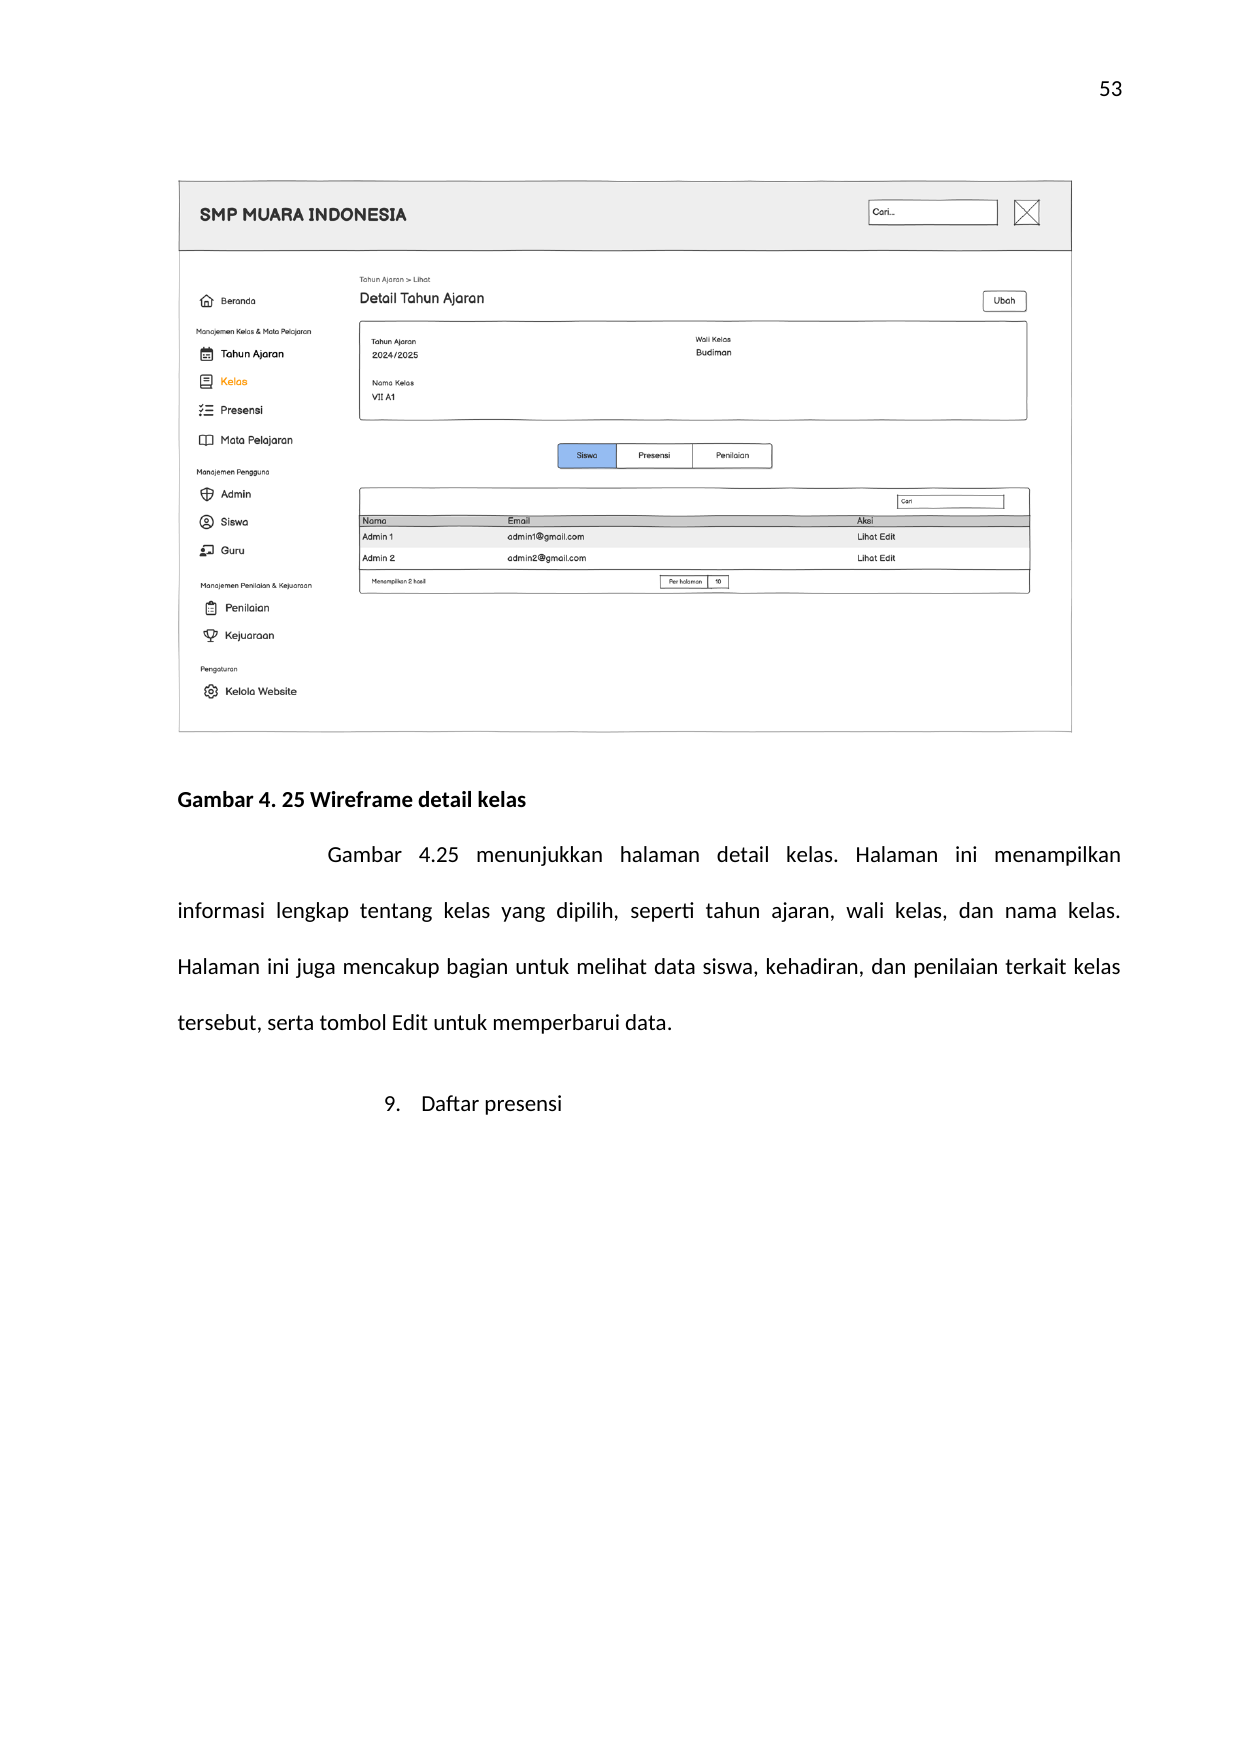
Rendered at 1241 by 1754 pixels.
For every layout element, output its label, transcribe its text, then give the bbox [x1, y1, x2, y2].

picture [177, 180, 1073, 733]
list Daftar presensi [383, 1089, 1122, 1117]
text Gambar 4. 25 Wireframe detail kelas [177, 785, 1122, 813]
text Gambar 4.25 menunjukkan halaman detail kelas. Halaman ini menampilkan informasi lengkap tentang kelas yang dipilih, seperti tahun ajaran, wali kelas, dan nama kelas. Halaman ini juga mencakup bagian untuk melihat data siswa, kehadiran, dan penilaian terkait kelas tersebut, serta tombol Edit untuk memperbarui data. [177, 840, 1122, 1036]
